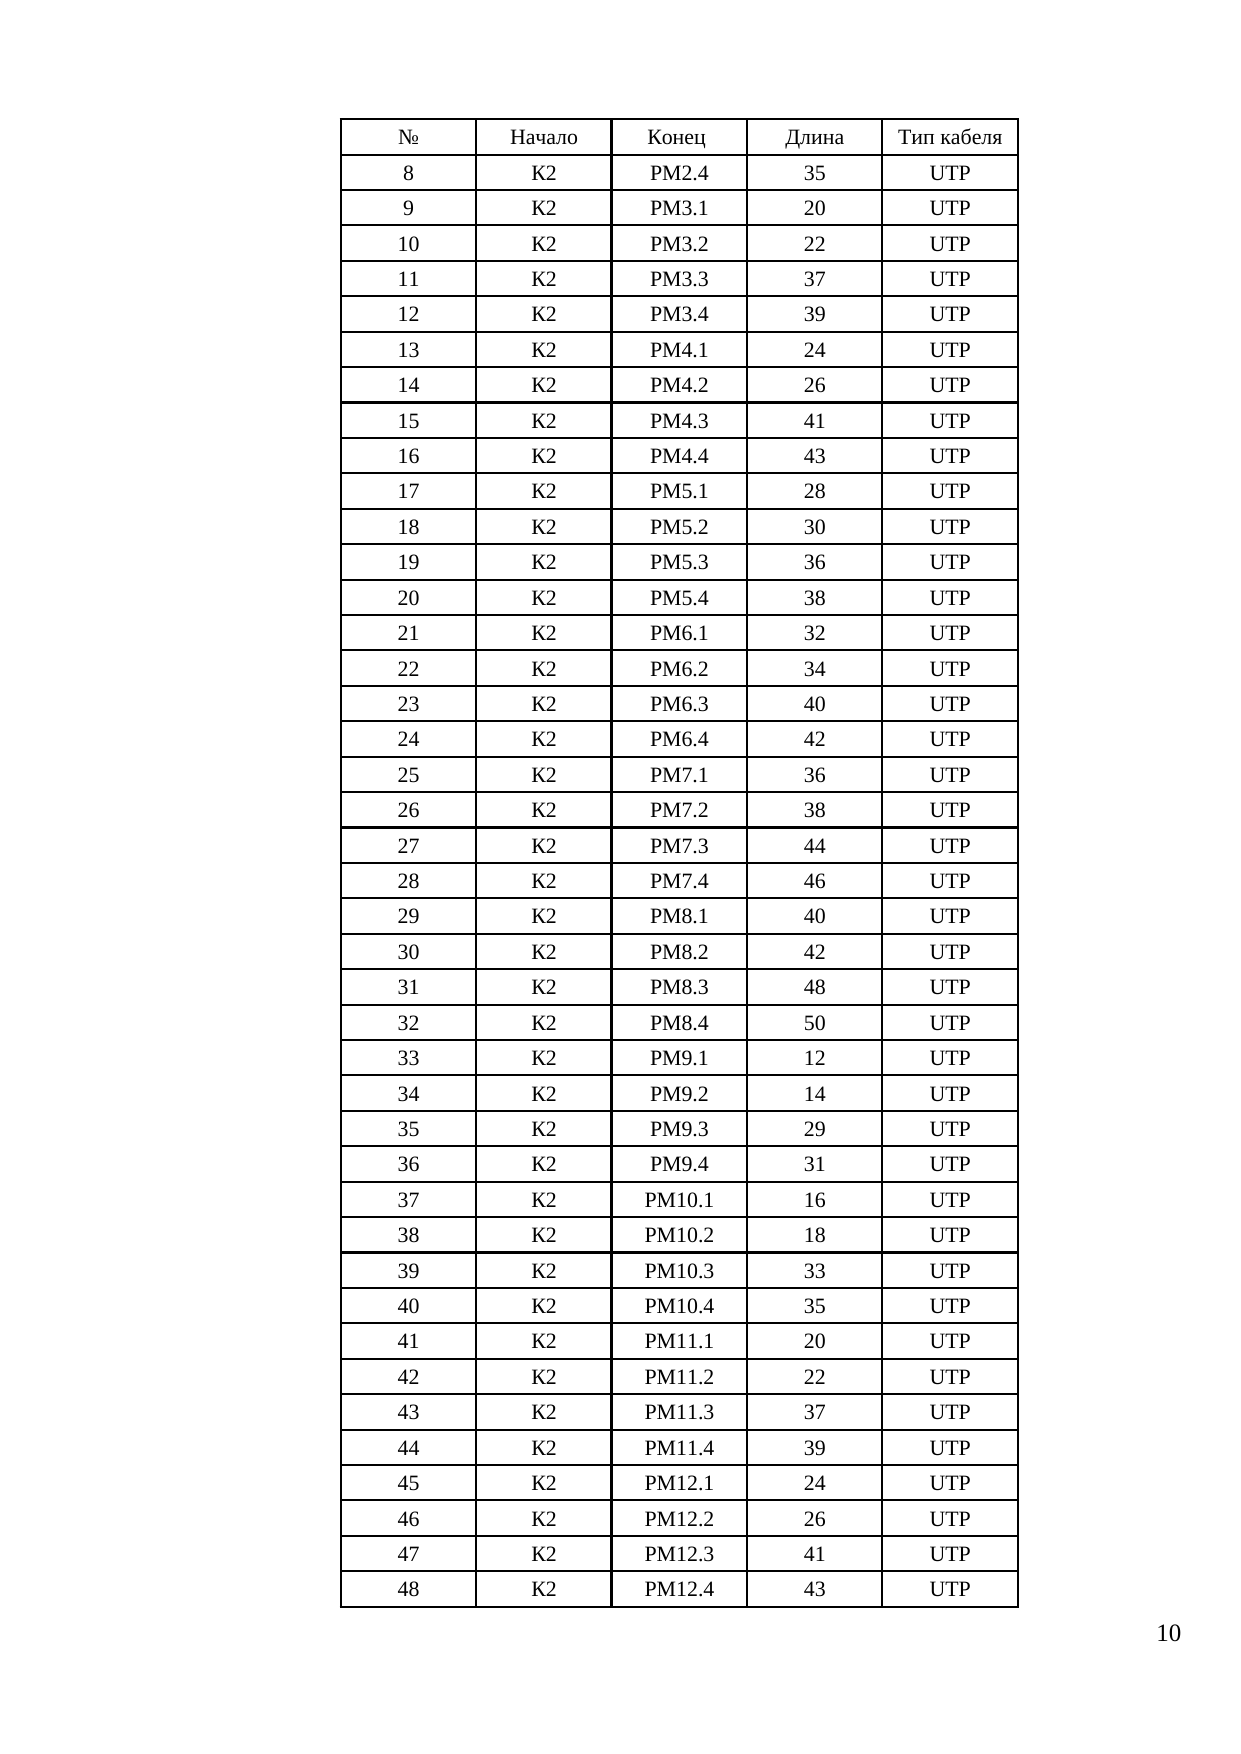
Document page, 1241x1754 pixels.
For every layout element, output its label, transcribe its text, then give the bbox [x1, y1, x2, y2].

table_cell К2 [477, 1572, 610, 1606]
table_cell 22 [748, 226, 881, 260]
table_cell РМ3.1 [613, 191, 746, 224]
table_cell 16 [342, 439, 475, 472]
table_cell UTP [883, 1006, 1017, 1039]
table_cell 15 [342, 404, 475, 437]
table_cell К2 [477, 404, 610, 437]
table_cell К2 [477, 1324, 610, 1358]
table_cell К2 [477, 616, 610, 649]
table_cell 44 [748, 829, 881, 862]
table_cell 32 [748, 616, 881, 649]
table_cell UTP [883, 333, 1017, 366]
table_cell К2 [477, 262, 610, 295]
table_cell 43 [748, 1572, 881, 1606]
table_cell К2 [477, 1289, 610, 1322]
table_cell 38 [748, 793, 881, 826]
table_cell 21 [342, 616, 475, 649]
table_cell 46 [748, 864, 881, 897]
table_cell 38 [748, 581, 881, 614]
table_cell РМ9.4 [613, 1147, 746, 1181]
table_cell 39 [342, 1254, 475, 1287]
table_cell 41 [342, 1324, 475, 1358]
table_cell 43 [748, 439, 881, 472]
table_cell UTP [883, 1076, 1017, 1110]
table_cell 40 [748, 687, 881, 720]
table_cell UTP [883, 368, 1017, 401]
table_cell UTP [883, 262, 1017, 295]
table_cell 32 [342, 1006, 475, 1039]
table_cell 37 [748, 1395, 881, 1428]
table_cell UTP [883, 1218, 1017, 1251]
table_cell 35 [342, 1112, 475, 1145]
table_cell 41 [748, 404, 881, 437]
table_cell К2 [477, 510, 610, 543]
table_cell РМ6.3 [613, 687, 746, 720]
table_cell РМ4.2 [613, 368, 746, 401]
table_cell РМ7.1 [613, 758, 746, 791]
table_cell 37 [342, 1183, 475, 1216]
table_cell UTP [883, 545, 1017, 578]
table_cell К2 [477, 156, 610, 189]
table_cell РМ5.4 [613, 581, 746, 614]
table_cell РМ3.2 [613, 226, 746, 260]
table_cell 42 [342, 1360, 475, 1393]
table_cell UTP [883, 1466, 1017, 1499]
table_cell UTP [883, 935, 1017, 968]
table_cell 24 [748, 1466, 881, 1499]
table_cell РМ5.2 [613, 510, 746, 543]
table_cell К2 [477, 191, 610, 224]
table_cell 38 [342, 1218, 475, 1251]
table_cell К2 [477, 864, 610, 897]
table_cell К2 [477, 1537, 610, 1570]
table_cell 10 [342, 226, 475, 260]
table_cell 18 [342, 510, 475, 543]
table_cell 44 [342, 1431, 475, 1464]
table_cell 42 [748, 935, 881, 968]
table_cell РМ6.2 [613, 651, 746, 685]
table_cell 33 [748, 1254, 881, 1287]
table_cell UTP [883, 722, 1017, 756]
table_cell 35 [748, 156, 881, 189]
table_cell UTP [883, 1254, 1017, 1287]
table_cell 24 [748, 333, 881, 366]
table_cell К2 [477, 1041, 610, 1074]
table_header № [342, 120, 475, 153]
table_cell 13 [342, 333, 475, 366]
table_cell К2 [477, 333, 610, 366]
table_cell UTP [883, 404, 1017, 437]
table_cell РМ5.3 [613, 545, 746, 578]
table_cell 26 [748, 1501, 881, 1535]
table_cell К2 [477, 1147, 610, 1181]
table_cell 17 [342, 474, 475, 508]
table_cell 36 [748, 545, 881, 578]
table_cell К2 [477, 899, 610, 933]
table_header Конец [613, 120, 746, 153]
table_cell UTP [883, 651, 1017, 685]
table_cell UTP [883, 297, 1017, 331]
table_cell 31 [342, 970, 475, 1003]
table_cell К2 [477, 1183, 610, 1216]
table_cell РМ7.4 [613, 864, 746, 897]
table_cell 30 [342, 935, 475, 968]
table_cell К2 [477, 1254, 610, 1287]
table_cell РМ6.1 [613, 616, 746, 649]
table_cell 29 [342, 899, 475, 933]
table_cell UTP [883, 829, 1017, 862]
table_cell РМ8.4 [613, 1006, 746, 1039]
table_cell UTP [883, 1289, 1017, 1322]
table_cell К2 [477, 722, 610, 756]
table_cell UTP [883, 793, 1017, 826]
table_cell РМ11.4 [613, 1431, 746, 1464]
table_cell РМ8.3 [613, 970, 746, 1003]
table_cell 47 [342, 1537, 475, 1570]
table_cell 28 [748, 474, 881, 508]
table_cell РМ12.4 [613, 1572, 746, 1606]
table_cell РМ9.2 [613, 1076, 746, 1110]
table_cell 40 [748, 899, 881, 933]
table_cell К2 [477, 368, 610, 401]
table_cell UTP [883, 191, 1017, 224]
table_cell К2 [477, 1431, 610, 1464]
table_cell UTP [883, 1537, 1017, 1570]
table_cell К2 [477, 1076, 610, 1110]
table_cell UTP [883, 970, 1017, 1003]
table_cell РМ8.2 [613, 935, 746, 968]
table_cell РМ4.1 [613, 333, 746, 366]
table_cell 41 [748, 1537, 881, 1570]
table_cell 30 [748, 510, 881, 543]
table_cell К2 [477, 1501, 610, 1535]
table_cell 22 [342, 651, 475, 685]
table_cell 26 [342, 793, 475, 826]
table_cell К2 [477, 545, 610, 578]
table_cell К2 [477, 297, 610, 331]
table_cell К2 [477, 1218, 610, 1251]
table_cell 45 [342, 1466, 475, 1499]
table_cell UTP [883, 864, 1017, 897]
table_cell 16 [748, 1183, 881, 1216]
table_cell 12 [748, 1041, 881, 1074]
table_cell РМ2.4 [613, 156, 746, 189]
table_cell РМ3.4 [613, 297, 746, 331]
table_cell 25 [342, 758, 475, 791]
table_cell РМ9.3 [613, 1112, 746, 1145]
table_cell UTP [883, 1112, 1017, 1145]
table_cell 48 [342, 1572, 475, 1606]
table_cell К2 [477, 970, 610, 1003]
table_cell 29 [748, 1112, 881, 1145]
table_cell 40 [342, 1289, 475, 1322]
table_cell 31 [748, 1147, 881, 1181]
table_cell UTP [883, 510, 1017, 543]
table_cell UTP [883, 1501, 1017, 1535]
table_cell К2 [477, 758, 610, 791]
table_cell UTP [883, 156, 1017, 189]
table_cell 12 [342, 297, 475, 331]
table_cell К2 [477, 651, 610, 685]
table_cell К2 [477, 687, 610, 720]
table_cell 36 [342, 1147, 475, 1181]
table_cell UTP [883, 687, 1017, 720]
table_cell РМ10.3 [613, 1254, 746, 1287]
table_cell РМ11.2 [613, 1360, 746, 1393]
table_cell РМ6.4 [613, 722, 746, 756]
table_cell 27 [342, 829, 475, 862]
table_cell К2 [477, 1360, 610, 1393]
table_cell UTP [883, 758, 1017, 791]
table_cell UTP [883, 1041, 1017, 1074]
table_cell 23 [342, 687, 475, 720]
table_cell 37 [748, 262, 881, 295]
table_cell UTP [883, 439, 1017, 472]
table_cell 46 [342, 1501, 475, 1535]
table_cell К2 [477, 1112, 610, 1145]
table_cell 39 [748, 297, 881, 331]
table_cell UTP [883, 1183, 1017, 1216]
table_cell 35 [748, 1289, 881, 1322]
table_cell РМ8.1 [613, 899, 746, 933]
table_cell 22 [748, 1360, 881, 1393]
table_cell 28 [342, 864, 475, 897]
table_cell РМ11.3 [613, 1395, 746, 1428]
table_cell РМ4.4 [613, 439, 746, 472]
table_cell 26 [748, 368, 881, 401]
table_cell К2 [477, 935, 610, 968]
table_cell UTP [883, 1572, 1017, 1606]
table_cell 20 [342, 581, 475, 614]
table_cell 34 [342, 1076, 475, 1110]
table_cell К2 [477, 1006, 610, 1039]
table_cell 42 [748, 722, 881, 756]
table_cell 48 [748, 970, 881, 1003]
table_cell РМ11.1 [613, 1324, 746, 1358]
table_cell 20 [748, 191, 881, 224]
table_cell К2 [477, 439, 610, 472]
table_cell 50 [748, 1006, 881, 1039]
table_cell К2 [477, 1466, 610, 1499]
table_cell РМ10.4 [613, 1289, 746, 1322]
table_cell UTP [883, 1147, 1017, 1181]
table_cell РМ7.3 [613, 829, 746, 862]
table_cell UTP [883, 616, 1017, 649]
table_cell 39 [748, 1431, 881, 1464]
table_cell РМ7.2 [613, 793, 746, 826]
table_cell РМ12.2 [613, 1501, 746, 1535]
table_cell РМ10.1 [613, 1183, 746, 1216]
table_cell РМ12.3 [613, 1537, 746, 1570]
table_cell 19 [342, 545, 475, 578]
table_cell 18 [748, 1218, 881, 1251]
table_cell UTP [883, 581, 1017, 614]
table_cell К2 [477, 226, 610, 260]
table_cell 9 [342, 191, 475, 224]
table_cell UTP [883, 899, 1017, 933]
table_cell UTP [883, 1360, 1017, 1393]
table_cell РМ10.2 [613, 1218, 746, 1251]
table_cell РМ3.3 [613, 262, 746, 295]
table_cell РМ9.1 [613, 1041, 746, 1074]
table_cell К2 [477, 829, 610, 862]
table_cell К2 [477, 581, 610, 614]
table_cell UTP [883, 1324, 1017, 1358]
table_cell 43 [342, 1395, 475, 1428]
table_cell 14 [748, 1076, 881, 1110]
table_cell К2 [477, 1395, 610, 1428]
table_cell UTP [883, 226, 1017, 260]
table_header Длина [748, 120, 881, 153]
table_header Начало [477, 120, 610, 153]
table_cell 8 [342, 156, 475, 189]
table_cell РМ4.3 [613, 404, 746, 437]
table_cell РМ5.1 [613, 474, 746, 508]
table_cell К2 [477, 793, 610, 826]
table_cell К2 [477, 474, 610, 508]
table_cell 34 [748, 651, 881, 685]
table_cell 14 [342, 368, 475, 401]
table_cell 36 [748, 758, 881, 791]
table_cell 11 [342, 262, 475, 295]
table_cell UTP [883, 1395, 1017, 1428]
table_cell 20 [748, 1324, 881, 1358]
table_header Тип кабеля [883, 120, 1017, 153]
table_cell 33 [342, 1041, 475, 1074]
table_cell UTP [883, 474, 1017, 508]
table_cell UTP [883, 1431, 1017, 1464]
table_cell РМ12.1 [613, 1466, 746, 1499]
table_cell 24 [342, 722, 475, 756]
